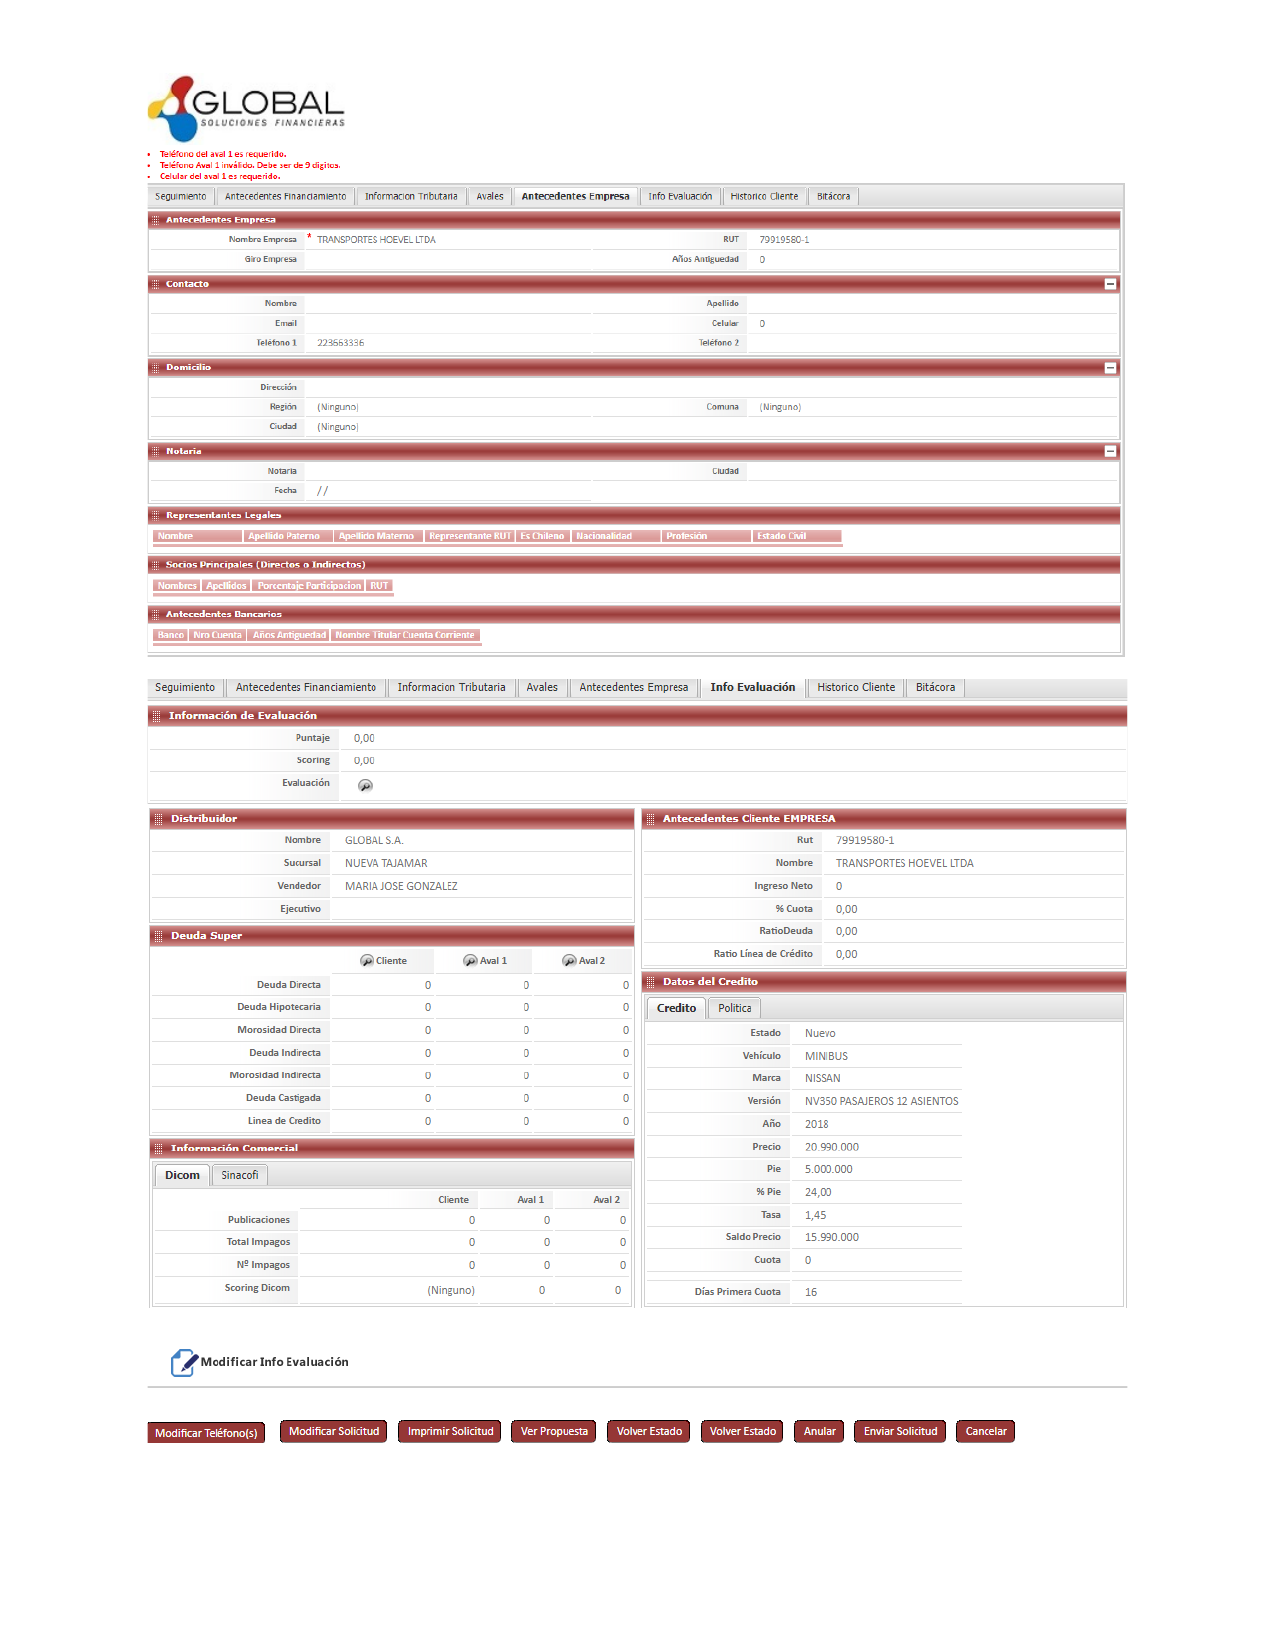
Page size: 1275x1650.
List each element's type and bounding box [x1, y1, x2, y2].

picture [147, 1326, 1128, 1443]
picture [147, 147, 1128, 661]
picture [147, 679, 1128, 1308]
picture [147, 73, 1065, 145]
